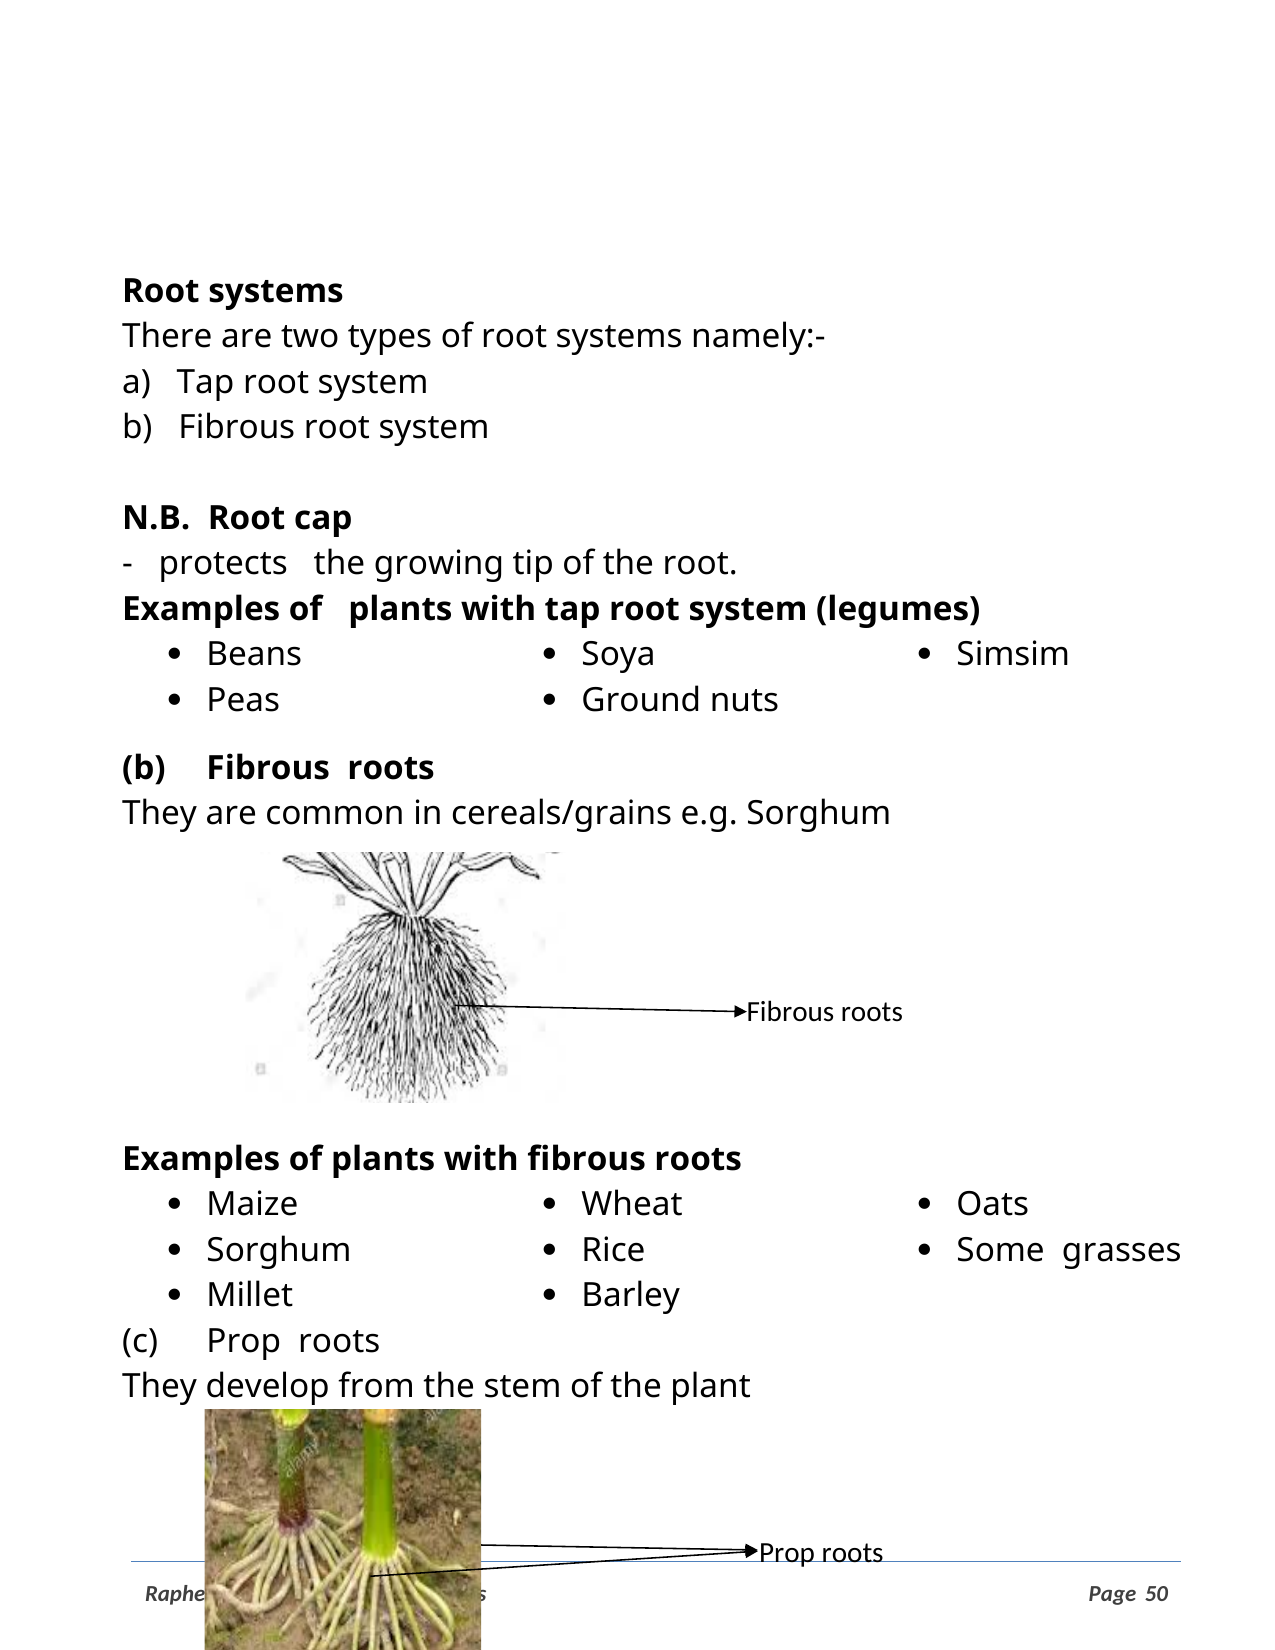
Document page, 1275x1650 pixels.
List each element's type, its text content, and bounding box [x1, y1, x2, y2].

list Soya [544, 630, 806, 675]
list Rice [544, 1226, 806, 1271]
list Prop roots [122, 1316, 1181, 1362]
text - protects the growing tip of the root. [122, 539, 1181, 584]
list Wheat [544, 1180, 806, 1226]
list Some grasses [919, 1226, 1209, 1271]
list Sorghum [169, 1226, 431, 1271]
text N.B. Root cap [122, 494, 1181, 539]
text Examples of plants with fibrous roots [122, 1135, 1181, 1180]
list Fibrous roots [122, 743, 1181, 789]
text Examples of plants with tap root system (legumes) [122, 584, 1181, 630]
picture [245, 852, 566, 1103]
list Beans [169, 630, 431, 675]
list Millet [169, 1271, 431, 1316]
list They develop from the stem of the plant [122, 1362, 1181, 1407]
list Ground nuts [544, 675, 806, 721]
text There are two types of root systems namely:- [122, 312, 1181, 357]
text They are common in cereals/grains e.g. Sorghum [122, 789, 1181, 834]
list Maize [169, 1180, 431, 1226]
list Oats [919, 1180, 1181, 1226]
list Peas [169, 675, 431, 721]
picture [204, 1409, 482, 1650]
text a) Tap root system [122, 357, 1181, 403]
text b) Fibrous root system [122, 403, 1181, 448]
list Barley [544, 1271, 806, 1316]
text Root systems [122, 267, 1181, 312]
list Simsim [919, 630, 1181, 675]
